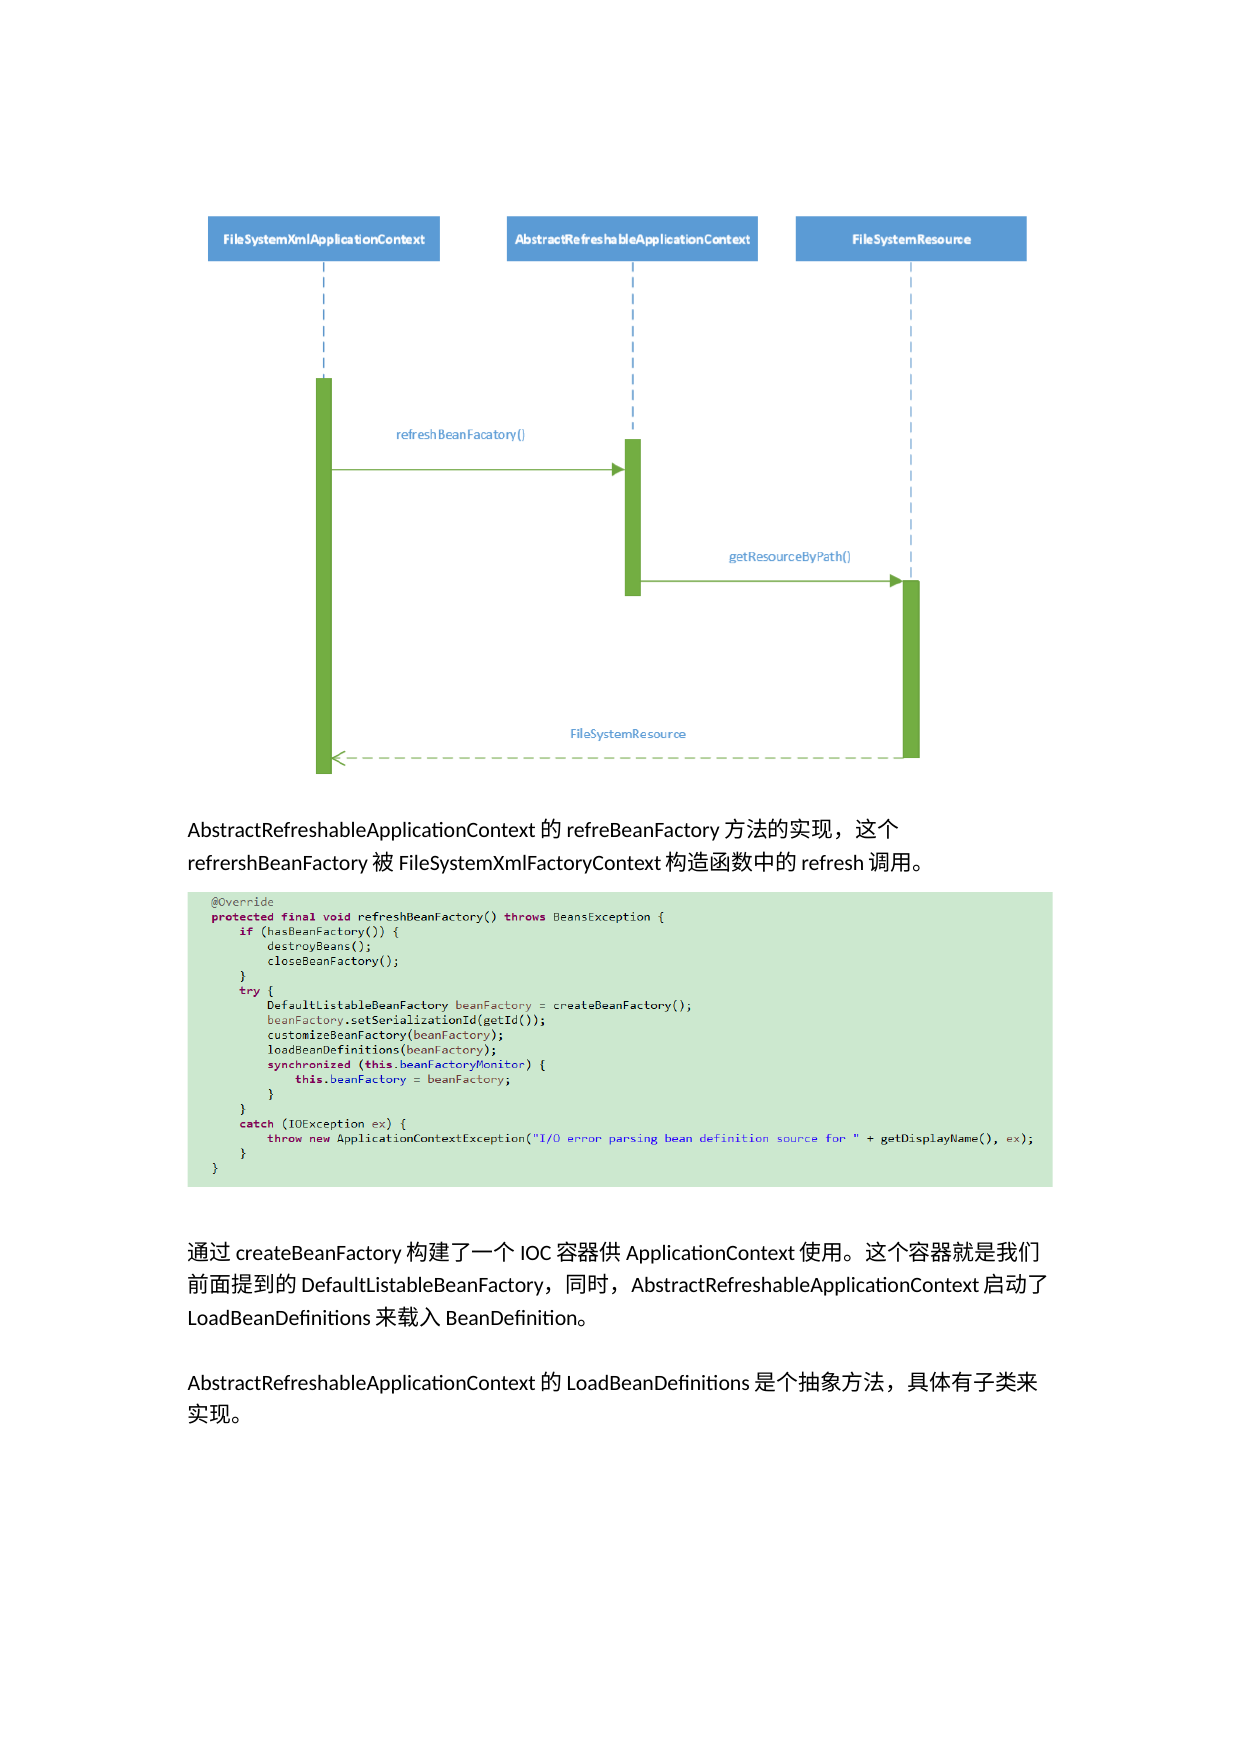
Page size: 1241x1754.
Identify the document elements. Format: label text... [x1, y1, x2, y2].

text AbstractRefreshableApplicationContext的LoadBeanDefinitions是个抽象方法，具体有子类来实现。 [187, 1364, 1053, 1429]
picture [187, 163, 1053, 778]
text AbstractRefreshableApplicationContext的refreBeanFactory方法的实现，这个refrershBeanFactory被FileSystemXmlFactoryContext构造函数中的refresh调用。 [187, 812, 1053, 877]
text 通过createBeanFactory构建了一个IOC容器供ApplicationContext使用。这个容器就是我们前面提到的DefaultListableBeanFactory，同时，AbstractRefreshableApplicationContext启动了LoadBeanDefinitions来载入BeanDefinition。 [187, 1234, 1053, 1332]
picture [187, 892, 1053, 1187]
